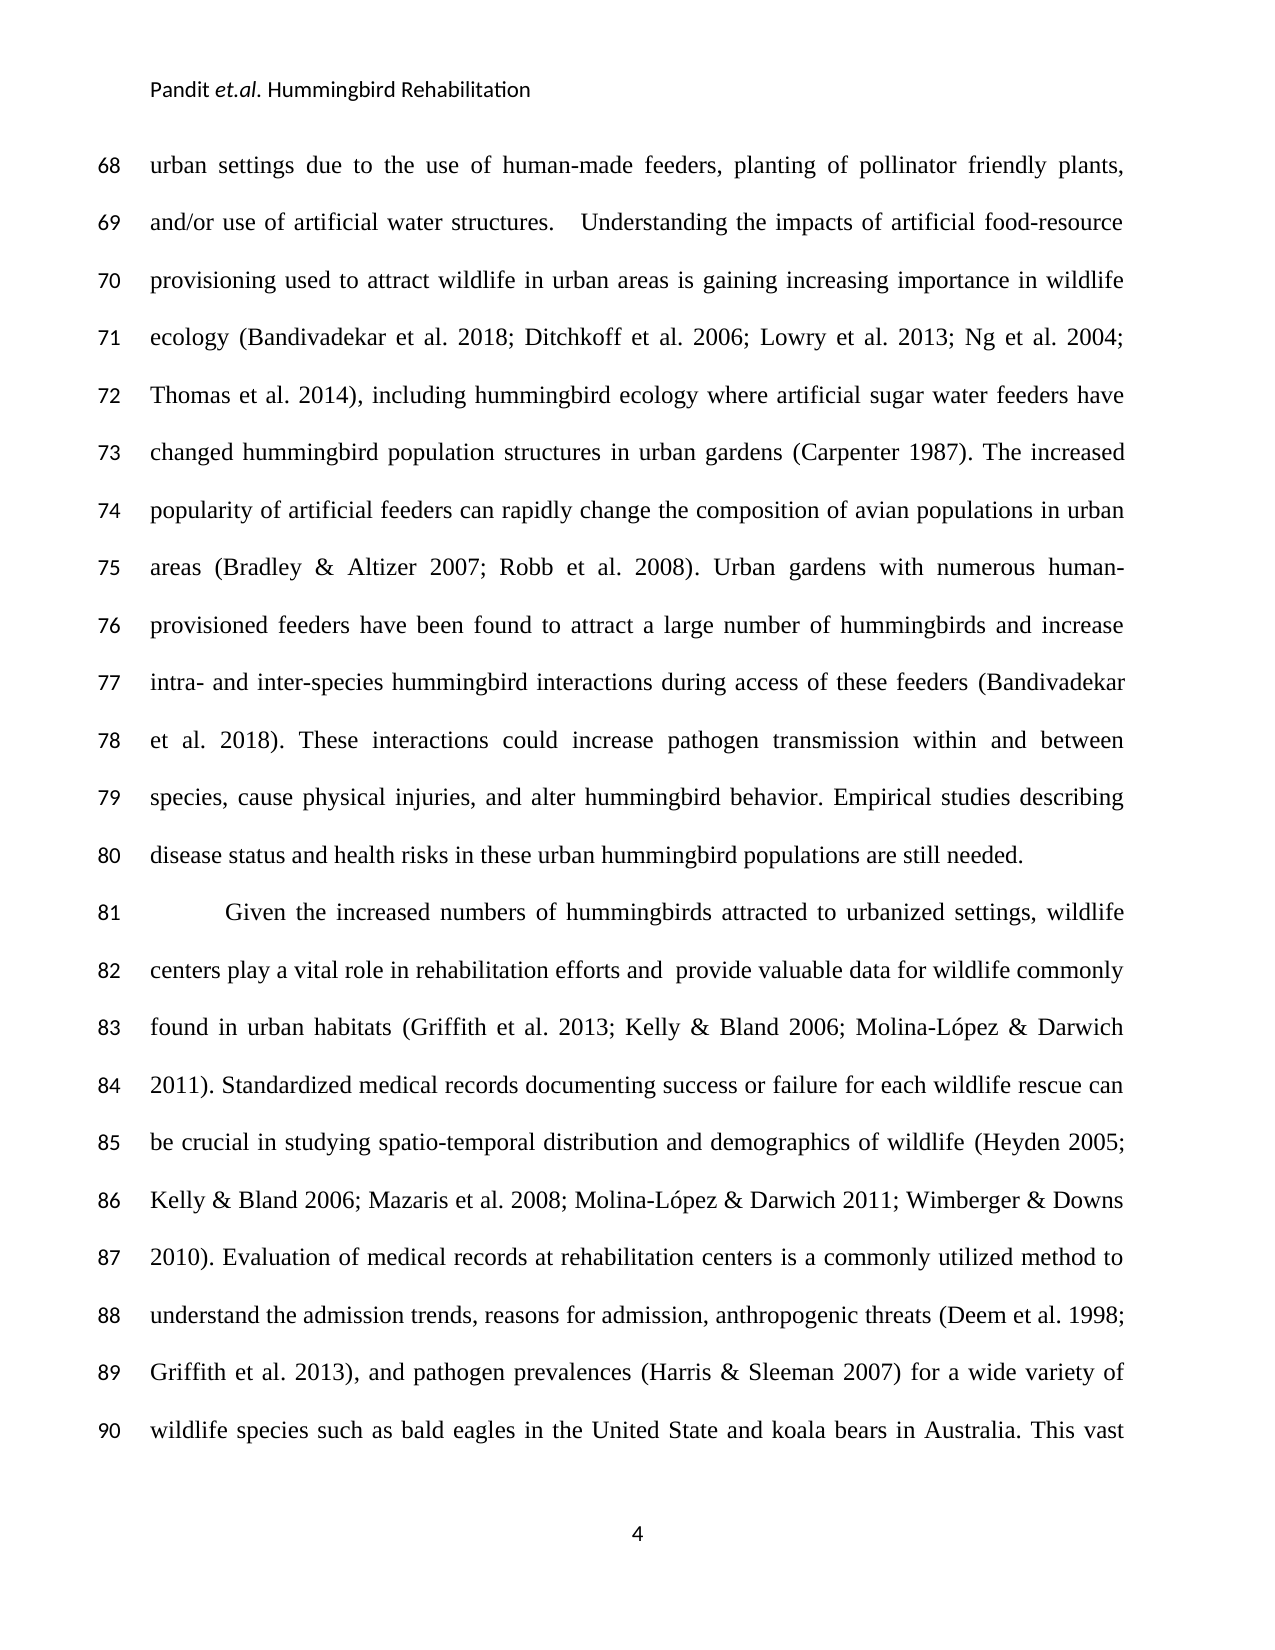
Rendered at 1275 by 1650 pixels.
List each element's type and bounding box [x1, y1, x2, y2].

text [150, 897, 1125, 1444]
text [150, 150, 1125, 869]
